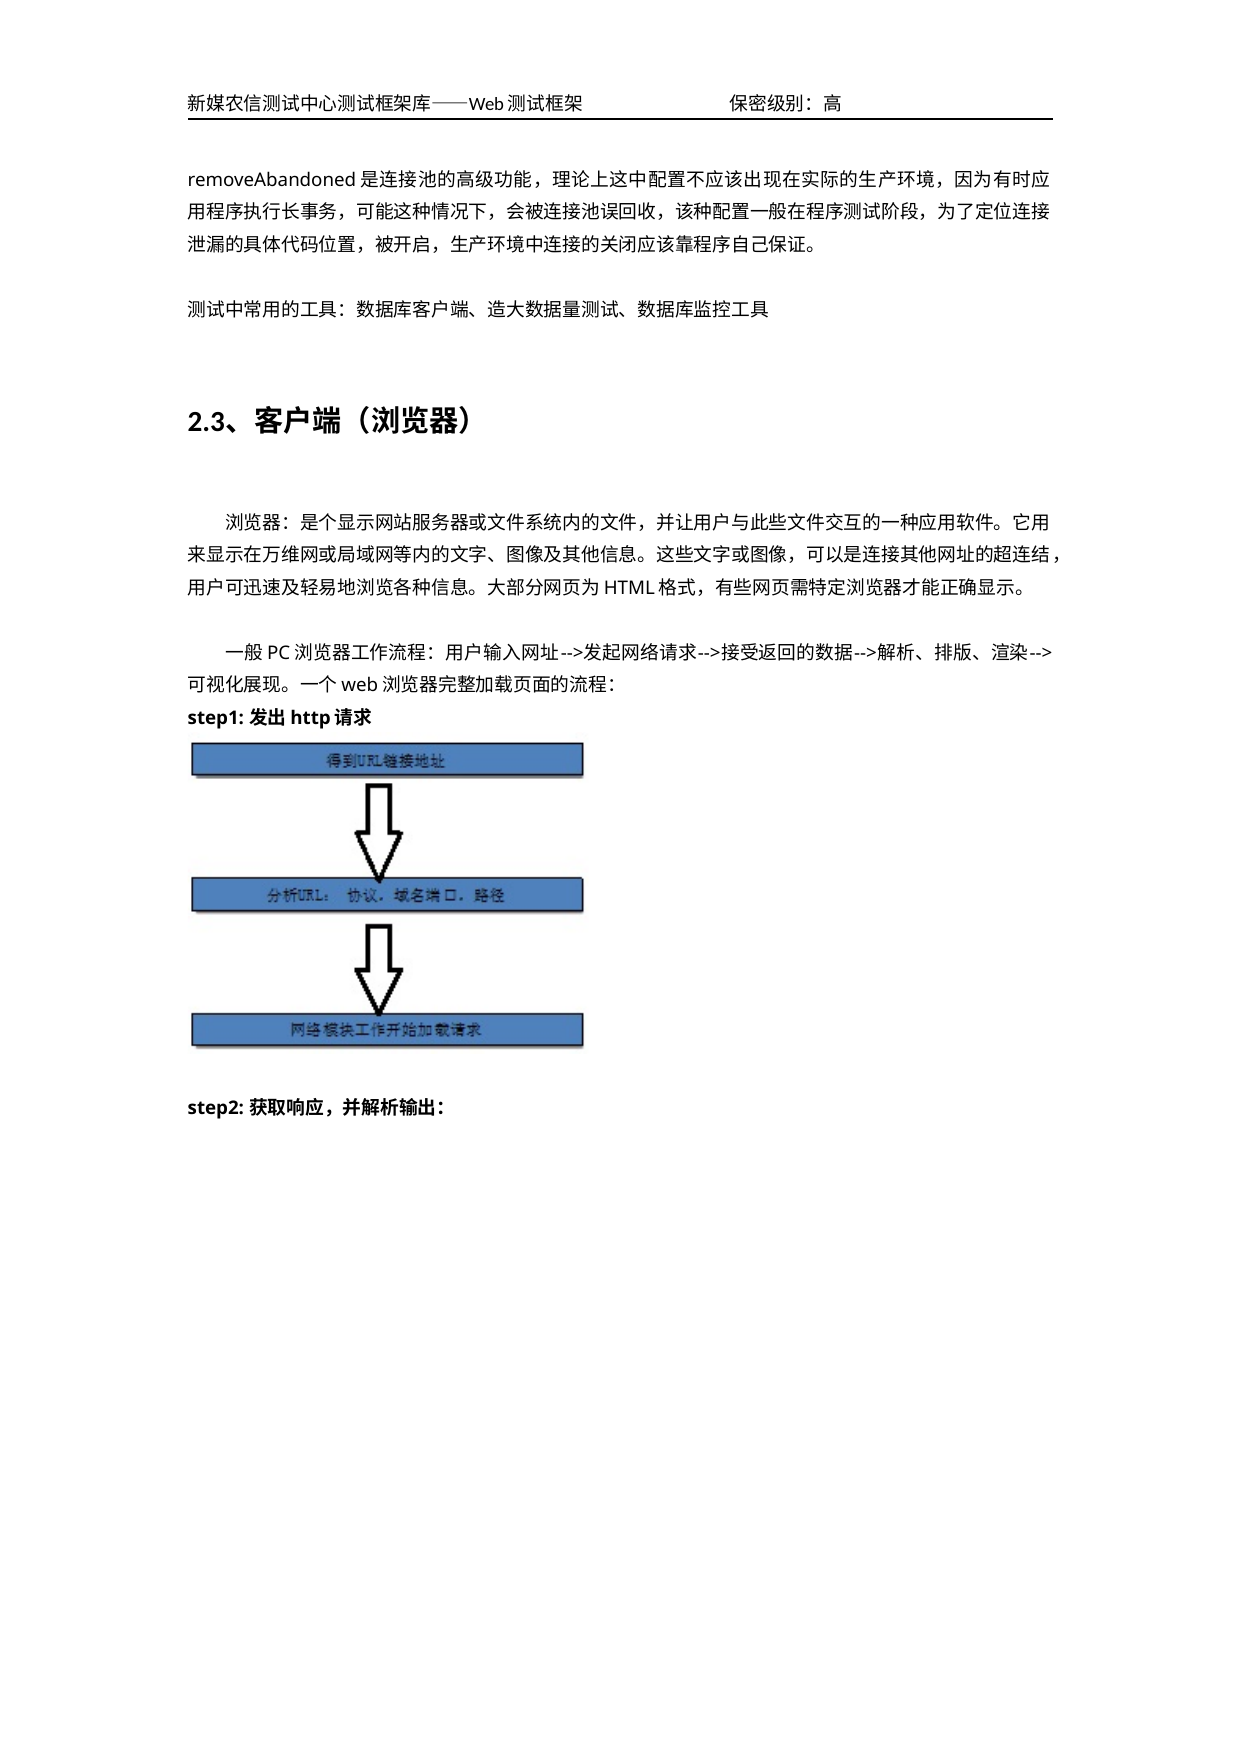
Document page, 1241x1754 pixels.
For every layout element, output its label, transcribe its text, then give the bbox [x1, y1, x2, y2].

text step2: 获取响应，并解析输出： [187, 1090, 1053, 1122]
text 一般PC浏览器工作流程：用户输入网址-->发起网络请求-->接受返回的数据-->解析、排版、渲染-->可视化展现。一个web浏览器完整加载页面的流程： [187, 635, 1053, 700]
text 测试中常用的工具：数据库客户端、造大数据量测试、数据库监控工具 [187, 292, 1053, 324]
text 浏览器：是个显示网站服务器或文件系统内的文件，并让用户与此些文件交互的一种应用软件。它用来显示在万维网或局域网等内的文字、图像及其他信息。这些文字或图像，可以是连接其他网址的超连结，用户可迅速及轻易地浏览各种信息。大部分网页为HTML格式，有些网页需特定浏览器才能正确显示。 [187, 505, 1053, 602]
text step1: 发出http请求 [187, 700, 1053, 732]
subtitle 2.3、客户端（浏览器） [187, 386, 1053, 451]
picture [187, 732, 590, 1054]
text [187, 162, 1053, 259]
